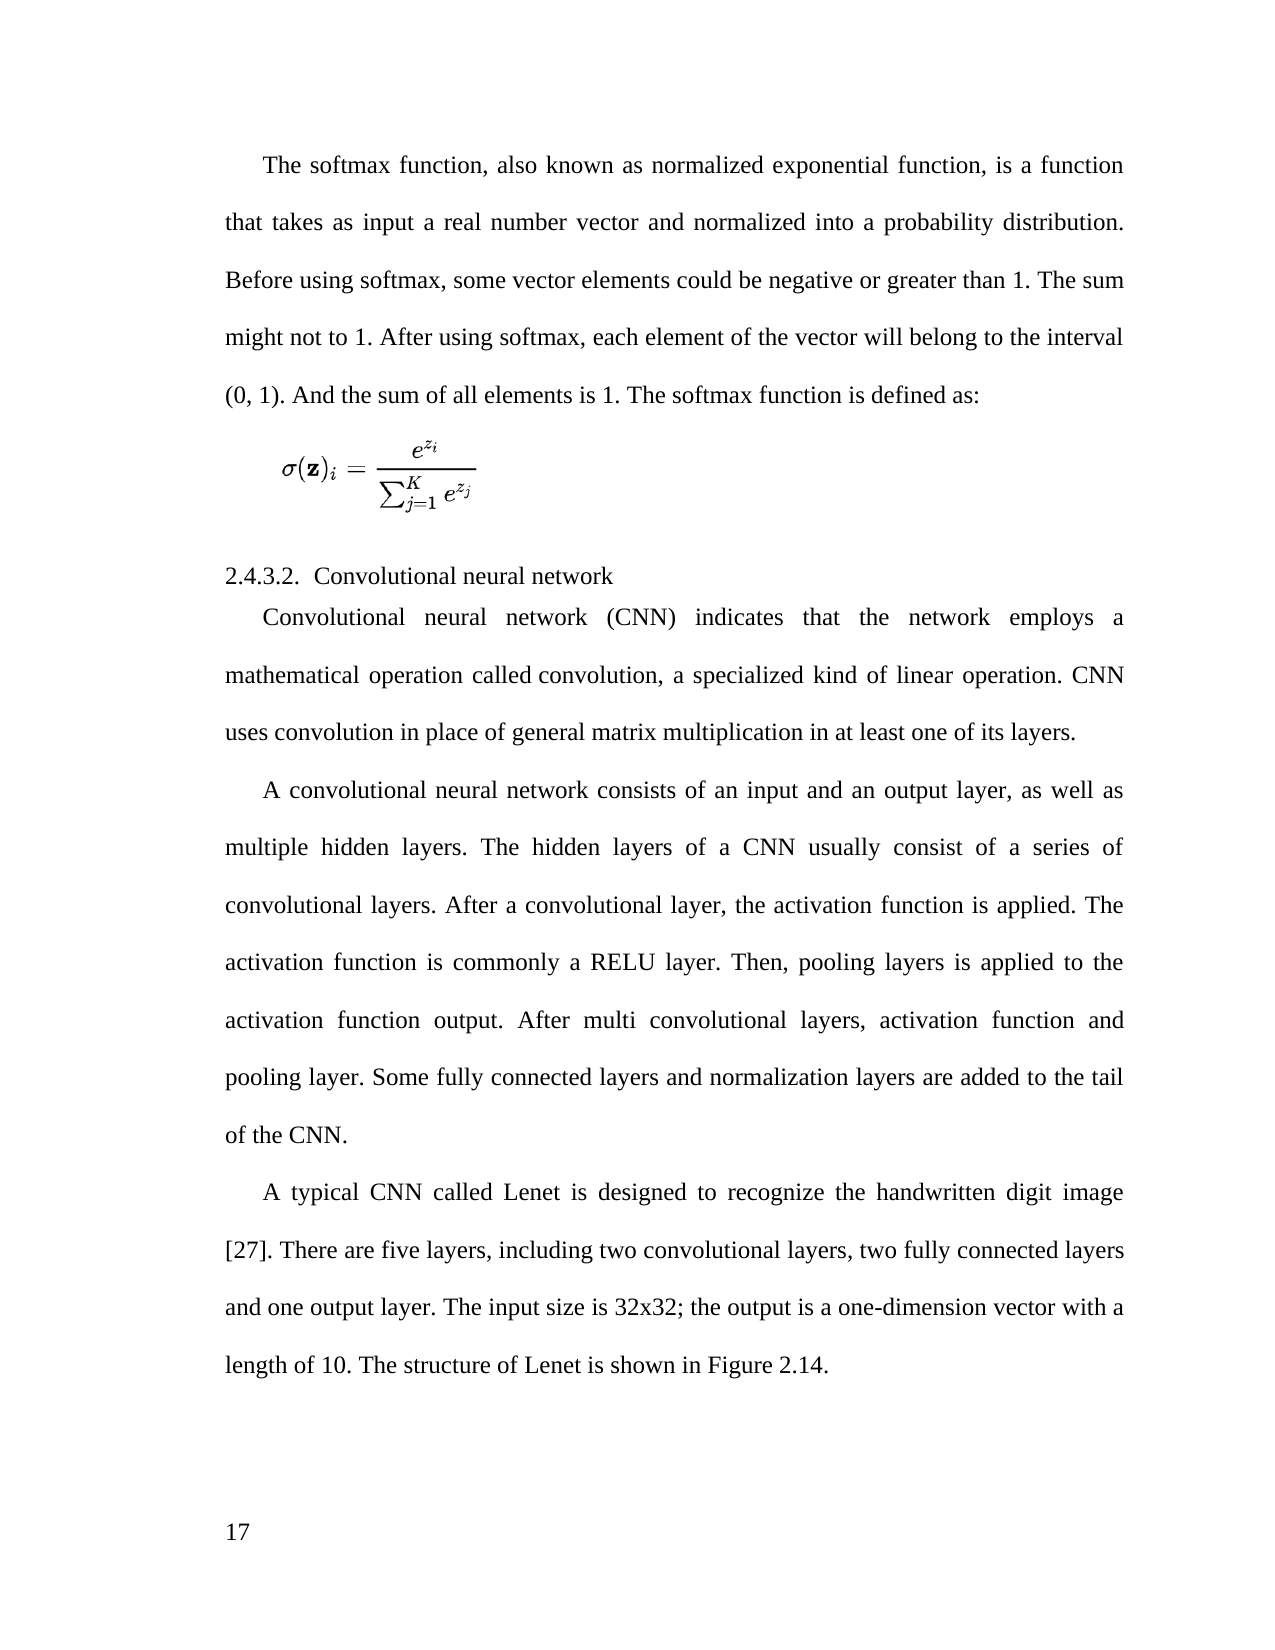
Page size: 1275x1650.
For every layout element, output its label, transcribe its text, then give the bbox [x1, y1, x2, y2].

subtitle Convolutional neural network [225, 561, 1125, 590]
text The softmax function, also known as normalized exponential function, is a function that takes as input a real number vector and normalized into a probability distribution. Before using softmax, some vector elements could be negative or greater than 1. The sum might not to 1. After using softmax, each element of the vector will belong to the interval (0, 1). And the sum of all elements is 1. The softmax function is defined as: [225, 150, 1125, 409]
picture [262, 437, 478, 520]
text Convolutional neural network (CNN) indicates that the network employs a mathematical operation called convolution, a specialized kind of linear operation. CNN uses convolution in place of general matrix multiplication in at least one of its layers. [225, 602, 1125, 746]
text A convolutional neural network consists of an input and an output layer, as well as multiple hidden layers. The hidden layers of a CNN usually consist of a series of convolutional layers. After a convolutional layer, the activation function is applied. The activation function is commonly a RELU layer. Then, pooling layers is applied to the activation function output. After multi convolutional layers, activation function and pooling layer. Some fully connected layers and normalization layers are added to the tail of the CNN. [225, 775, 1125, 1148]
